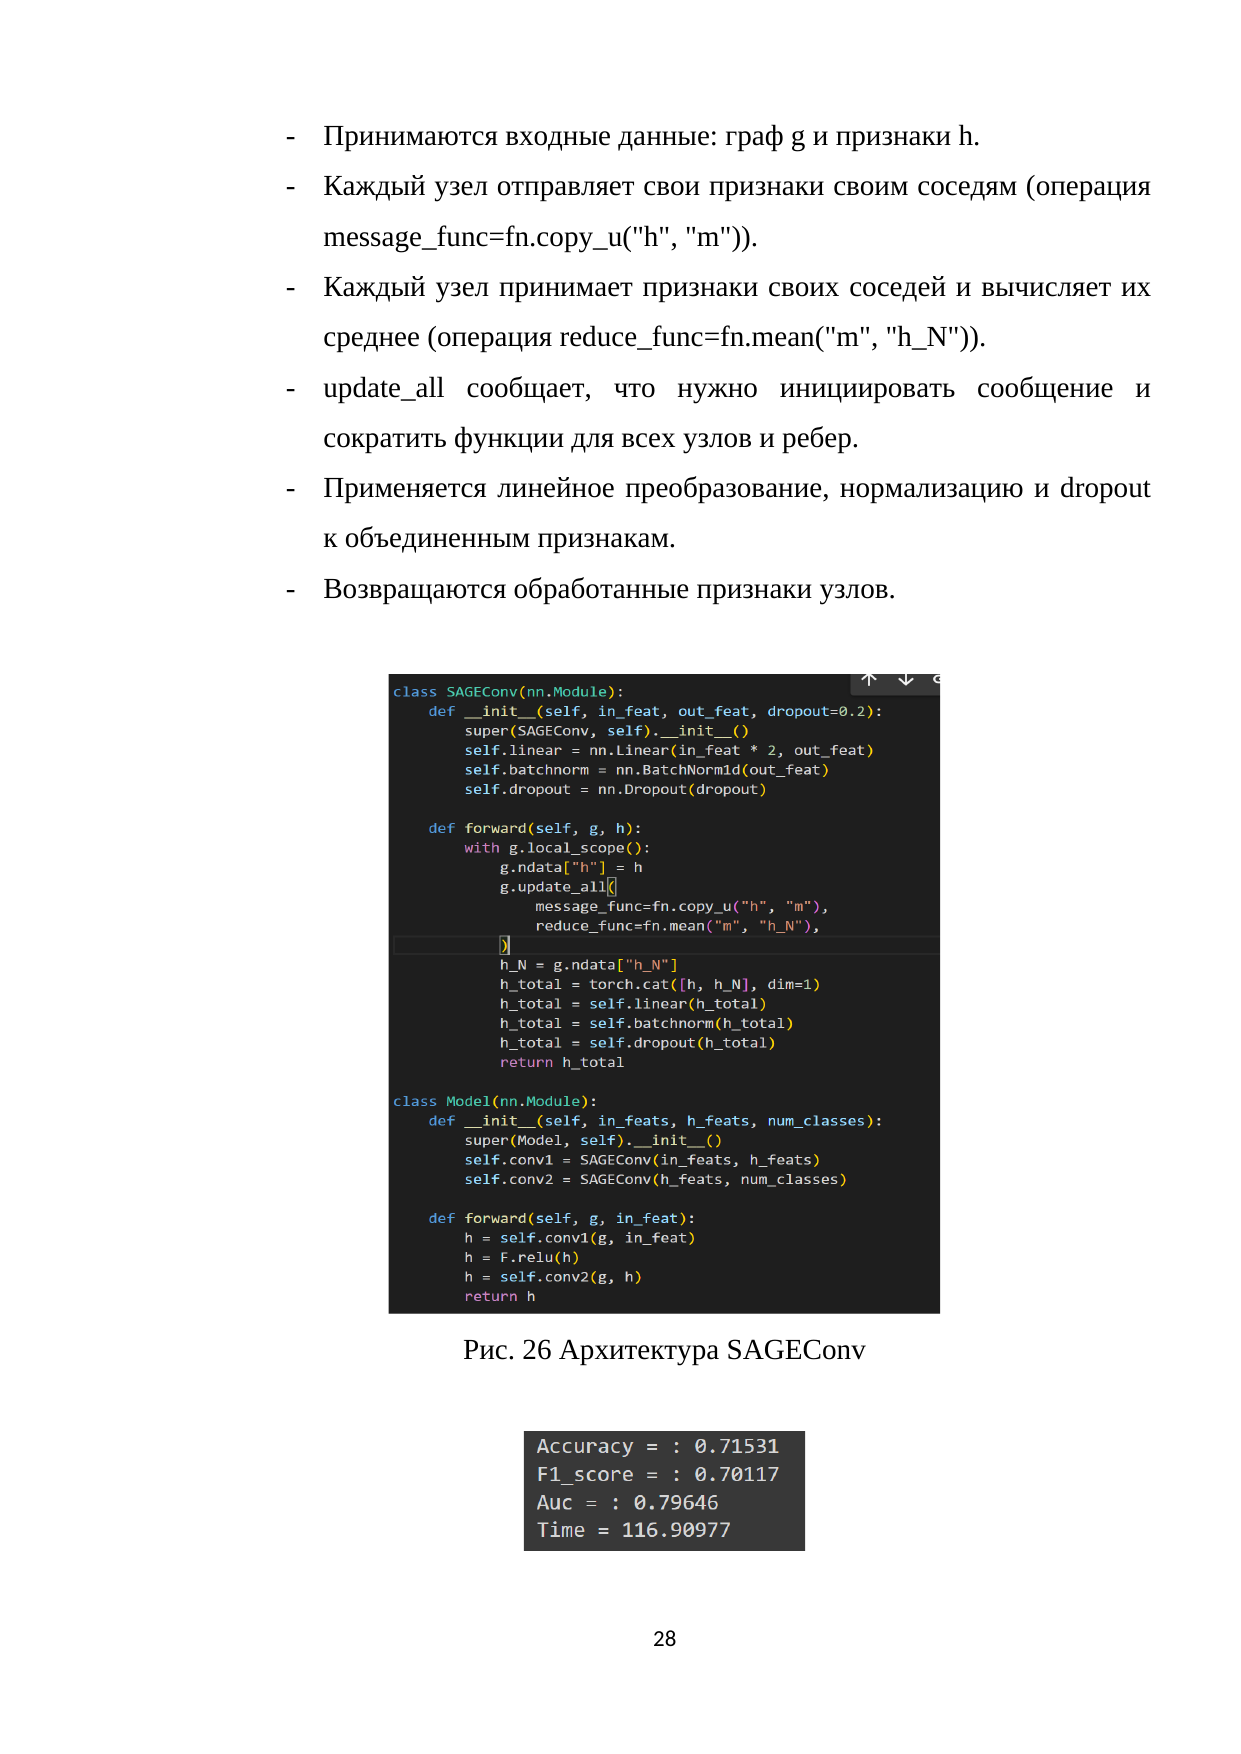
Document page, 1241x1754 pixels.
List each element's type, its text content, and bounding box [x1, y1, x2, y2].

picture [523, 1431, 805, 1551]
text Рис. 26 Архитектура SAGEConv [177, 1332, 1152, 1366]
picture [388, 674, 941, 1314]
list Возвращаются обработанные признаки узлов. [286, 571, 1152, 604]
list Каждый узел принимает признаки своих соседей и вычисляет их среднее (операция reduce_func=fn.mean("m", "h_N")). [286, 269, 1152, 353]
list Применяется линейное преобразование, нормализацию и dropout к объединенным признакам. [286, 470, 1152, 554]
list Каждый узел отправляет свои признаки своим соседям (операция message_func=fn.copy_u("h", "m")). [286, 168, 1152, 252]
list Принимаются входные данные: граф g и признаки h. [286, 118, 1152, 152]
list update_all сообщает, что нужно инициировать сообщение и сократить функции для всех узлов и ребер. [286, 370, 1152, 453]
